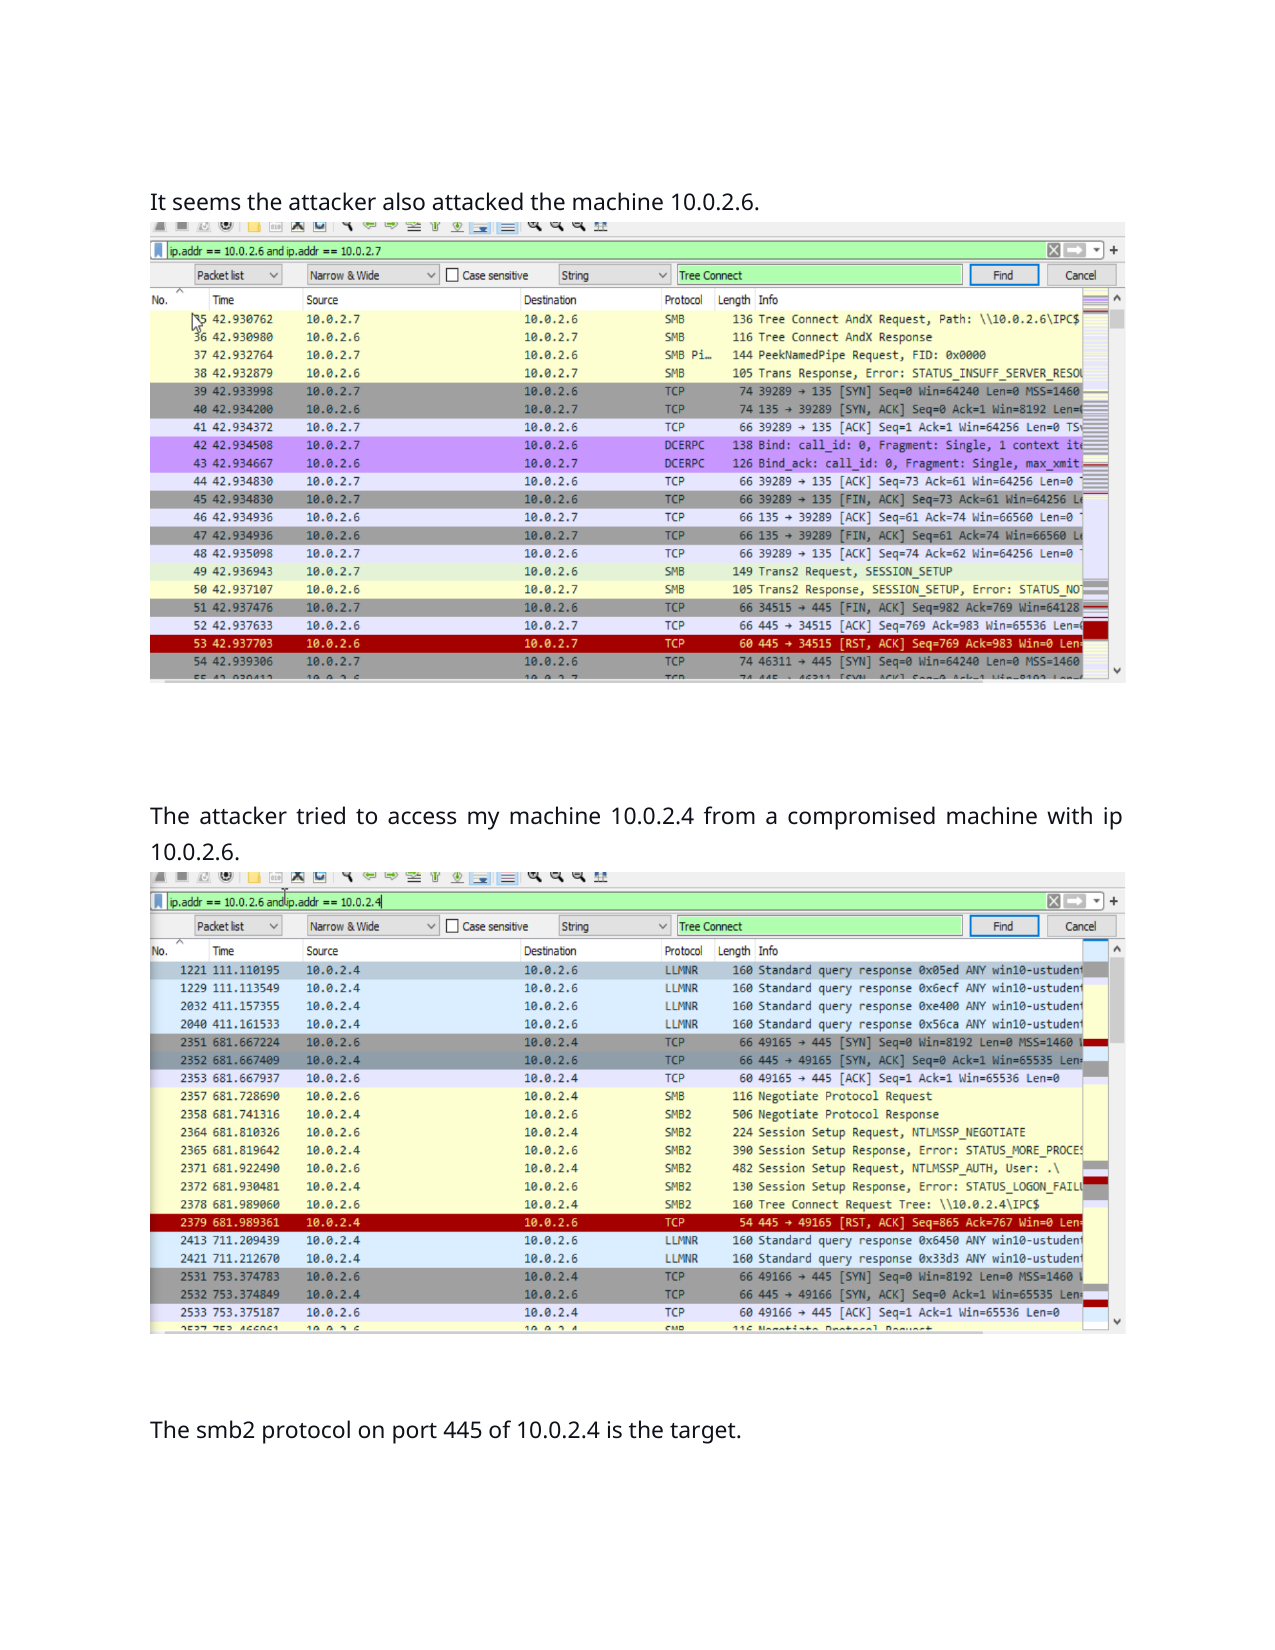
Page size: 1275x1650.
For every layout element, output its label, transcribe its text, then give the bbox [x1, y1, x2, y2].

text The attacker tried to access my machine 10.0.2.4 from a compromised machine with ip 10.0.2.6. [150, 800, 1125, 867]
text It seems the attacker also attacked the machine 10.0.2.6. [150, 186, 1125, 217]
text The smb2 protocol on port 445 of 10.0.2.4 is the target. [150, 1414, 1125, 1446]
picture [150, 872, 1125, 1334]
picture [150, 222, 1125, 683]
